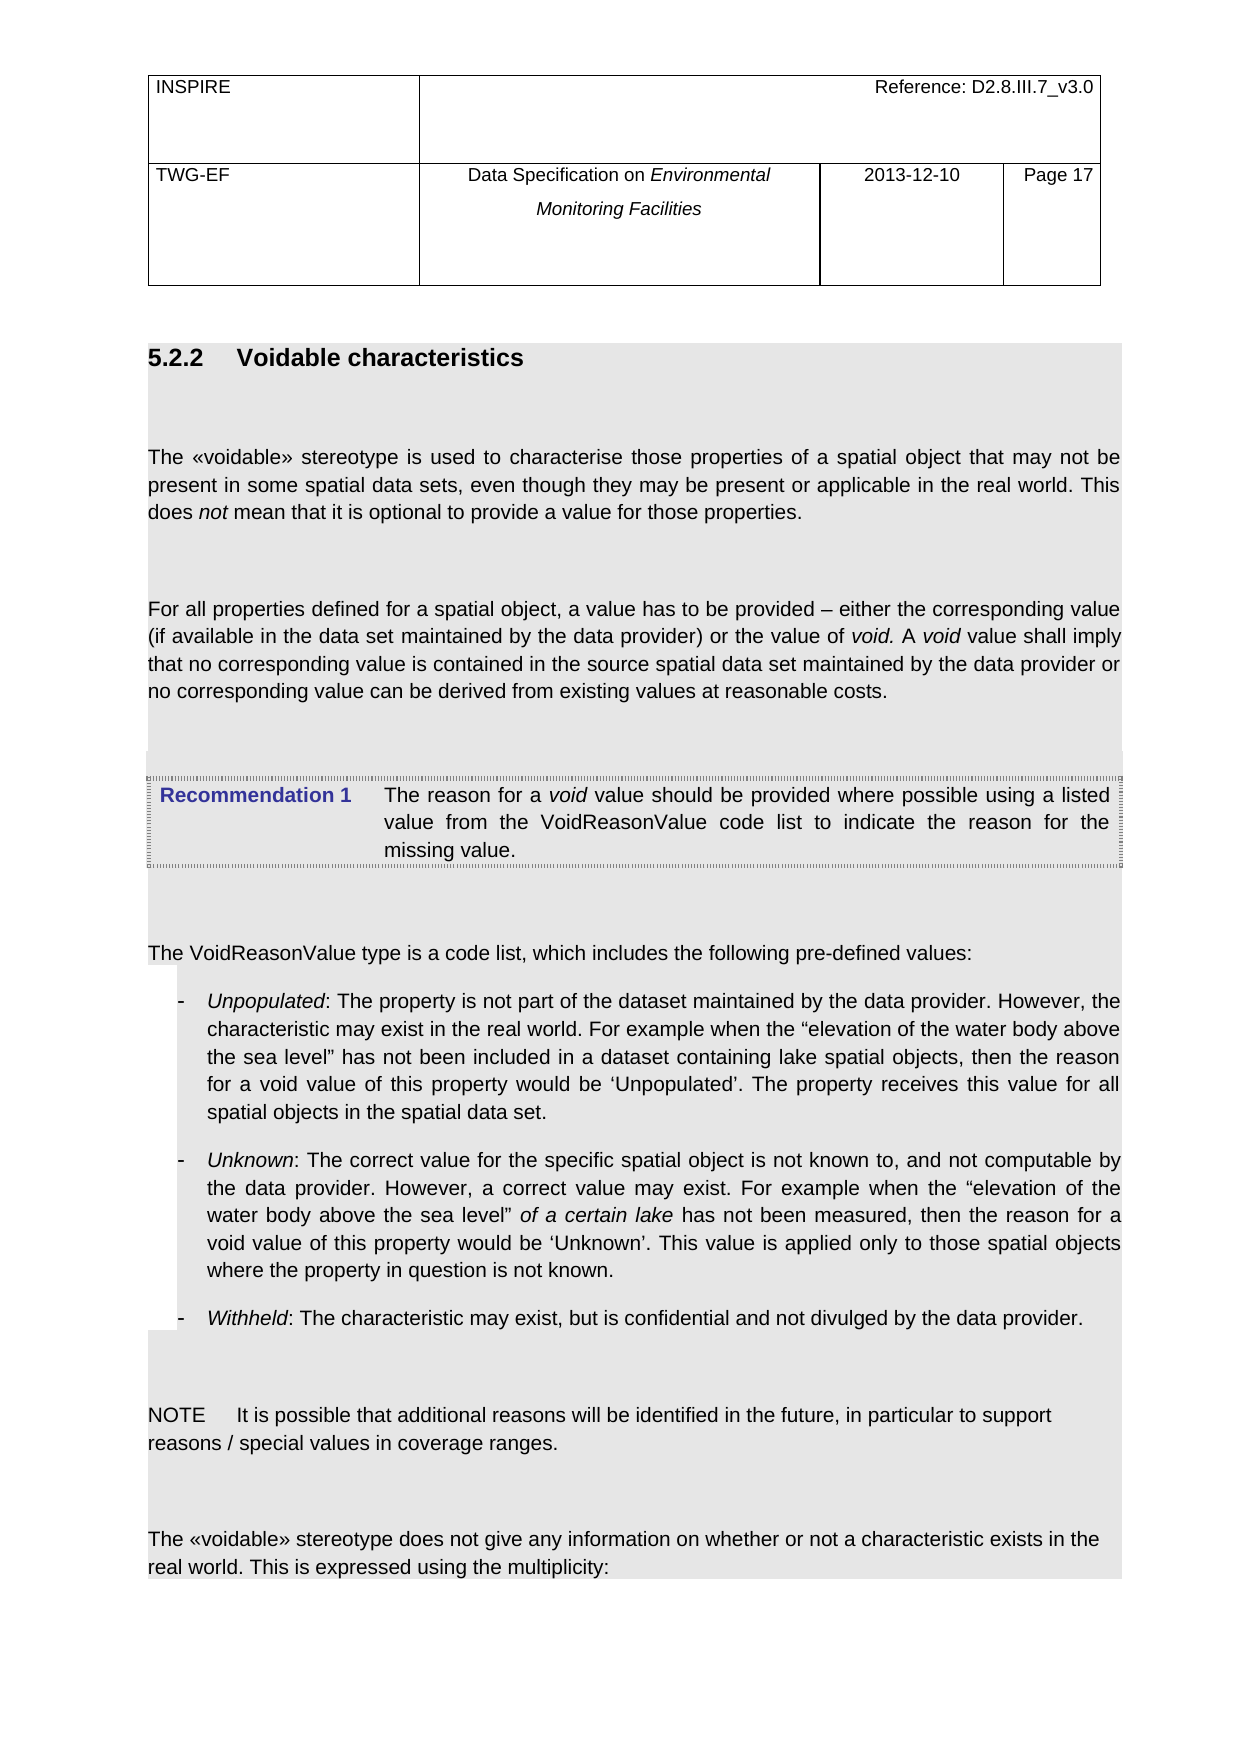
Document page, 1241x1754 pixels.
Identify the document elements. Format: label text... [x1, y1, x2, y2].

text NOTE It is possible that additional reasons will be identified in the future, in particular to support reasons / special values in coverage ranges. [148, 1403, 1122, 1454]
subtitle Voidable characteristics [148, 343, 1122, 372]
text For all properties defined for a spatial object, a value has to be provided – either the corresponding value (if available in the data set maintained by the data provider) or the value of void. A void value shall imply that no corresponding value is contained in the source spatial data set maintained by the data provider or no corresponding value can be derived from existing values at reasonable costs. [148, 597, 1122, 703]
text The reason for a void value should be provided where possible using a listed value from the VoidReasonValue code list to indicate the reason for the missing value. [146, 776, 1123, 868]
list Unpopulated: The property is not part of the dataset maintained by the data provider. However, the characteristic may exist in the real world. For example when the “elevation of the water body above the sea level” has not been included in a dataset containing lake spatial objects, then the reason for a void value of this property would be ‘Unpopulated’. The property receives this value for all spatial objects in the spatial data set. [177, 989, 1122, 1123]
list Unknown: The correct value for the specific spatial object is not known to, and not computable by the data provider. However, a correct value may exist. For example when the “elevation of the water body above the sea level” of a certain lake has not been measured, then the reason for a void value of this property would be ‘Unknown’. This value is applied only to those spatial objects where the property in question is not known. [177, 1148, 1122, 1282]
text The «voidable» stereotype does not give any information on whether or not a characteristic exists in the real world. This is expressed using the multiplicity: [148, 1527, 1122, 1579]
list Withheld: The characteristic may exist, but is confidential and not divulged by the data provider. [177, 1306, 1122, 1330]
text The «voidable» stereotype is used to characterise those properties of a spatial object that may not be present in some spatial data sets, even though they may be present or applicable in the real world. This does not mean that it is optional to provide a value for those properties. [148, 445, 1122, 524]
text The VoidReasonValue type is a code list, which includes the following pre-defined values: [148, 941, 1122, 965]
